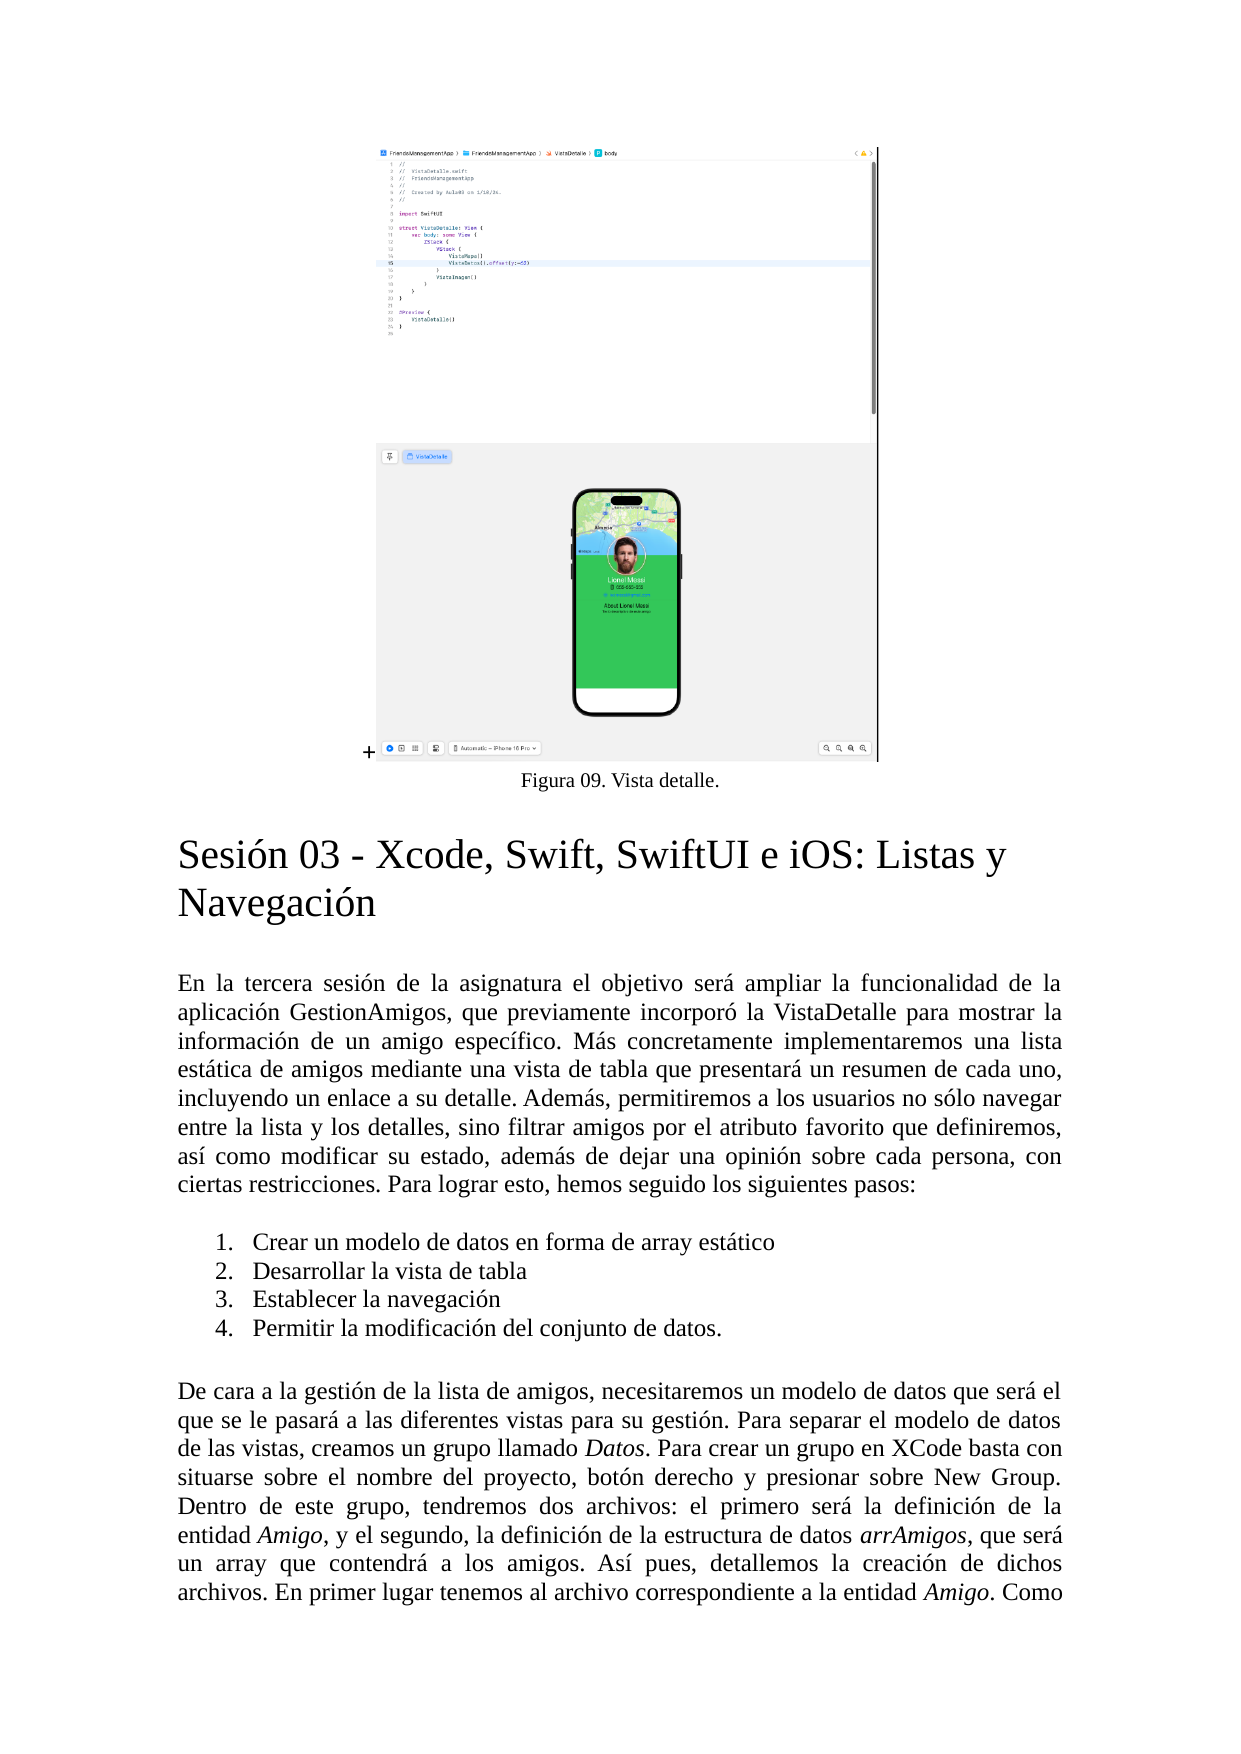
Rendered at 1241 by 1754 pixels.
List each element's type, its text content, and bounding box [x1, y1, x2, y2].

list Permitir la modificación del conjunto de datos. [215, 1313, 1063, 1342]
picture [376, 147, 879, 762]
list Desarrollar la vista de tabla [215, 1256, 1063, 1284]
list Establecer la navegación [215, 1284, 1063, 1313]
subtitle Sesión 03 - Xcode, Swift, SwiftUI e iOS: Listas y Navegación [177, 830, 1063, 926]
list Crear un modelo de datos en forma de array estático [215, 1227, 1063, 1256]
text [177, 1376, 1063, 1606]
text En la tercera sesión de la asignatura el objetivo será ampliar la funcionalidad de la aplicación GestionAmigos, que previamente incorporó la VistaDetalle para mostrar la información de un amigo específico. Más concretamente implementaremos una lista estática de amigos mediante una vista de tabla que presentará un resumen de cada uno, incluyendo un enlace a su detalle. Además, permitiremos a los usuarios no sólo navegar entre la lista y los detalles, sino filtrar amigos por el atributo favorito que definiremos, así como modificar su estado, además de dejar una opinión sobre cada persona, con ciertas restricciones. Para lograr esto, hemos seguido los siguientes pasos: [177, 968, 1063, 1198]
text Figura 09. Vista detalle. [177, 768, 1063, 792]
